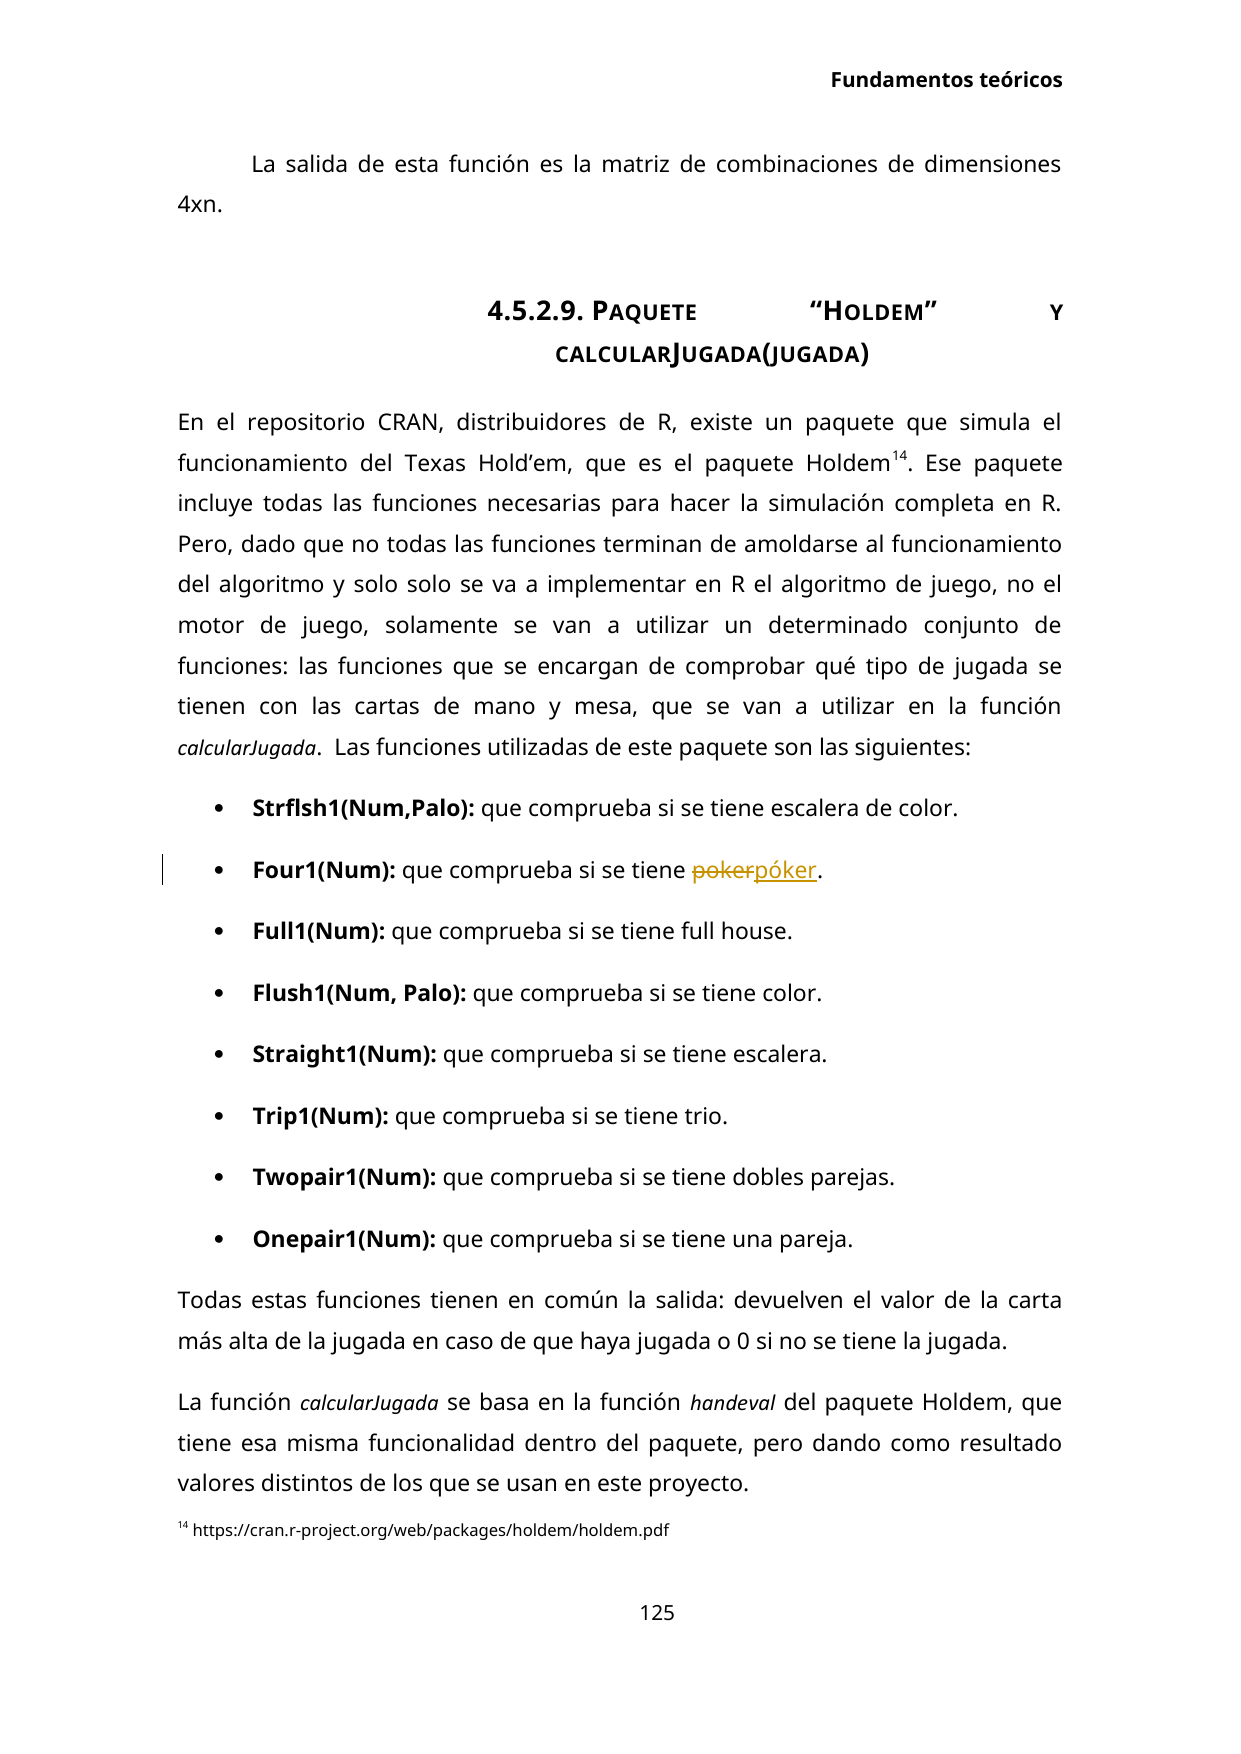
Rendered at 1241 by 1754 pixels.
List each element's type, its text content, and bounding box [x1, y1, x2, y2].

list Flush1(Num, Palo): que comprueba si se tiene color. [215, 977, 1063, 1008]
list Strflsh1(Num,Palo): que comprueba si se tiene escalera de color. [215, 792, 1063, 824]
list Onepair1(Num): que comprueba si se tiene una pareja. [215, 1223, 1063, 1254]
list Trip1(Num): que comprueba si se tiene trio. [215, 1100, 1063, 1131]
list Twopair1(Num): que comprueba si se tiene dobles parejas. [215, 1161, 1063, 1192]
list Full1(Num): que comprueba si se tiene full house. [215, 915, 1063, 947]
list Four1(Num): que comprueba si se tiene . [215, 854, 1063, 885]
text La salida de esta función es la matriz de combinaciones de dimensiones 4xn. [177, 148, 1063, 219]
text En el repositorio CRAN, distribuidores de R, existe un paquete que simula el funcionamiento del Texas Hold’em, que es el paquete Holdem. Ese paquete incluye todas las funciones necesarias para hacer la simulación completa en R. Pero, dado que no todas las funciones terminan de amoldarse al funcionamiento del algoritmo y solo solo se va a implementar en R el algoritmo de juego, no el motor de juego, solamente se van a utilizar un determinado conjunto de funciones: las funciones que se encargan de comprobar qué tipo de jugada se tienen con las cartas de mano y mesa, que se van a utilizar en la función calcularJugada. Las funciones utilizadas de este paquete son las siguientes: [177, 406, 1063, 762]
subtitle Paquete “Holdem” y calcularJugada(jugada) [487, 291, 1063, 370]
list Straight1(Num): que comprueba si se tiene escalera. [215, 1038, 1063, 1069]
text Todas estas funciones tienen en común la salida: devuelven el valor de la carta más alta de la jugada en caso de que haya jugada o 0 si no se tiene la jugada. [177, 1284, 1063, 1356]
text La función calcularJugada se basa en la función handeval del paquete Holdem, que tiene esa misma funcionalidad dentro del paquete, pero dando como resultado valores distintos de los que se usan en este proyecto. [177, 1386, 1063, 1499]
